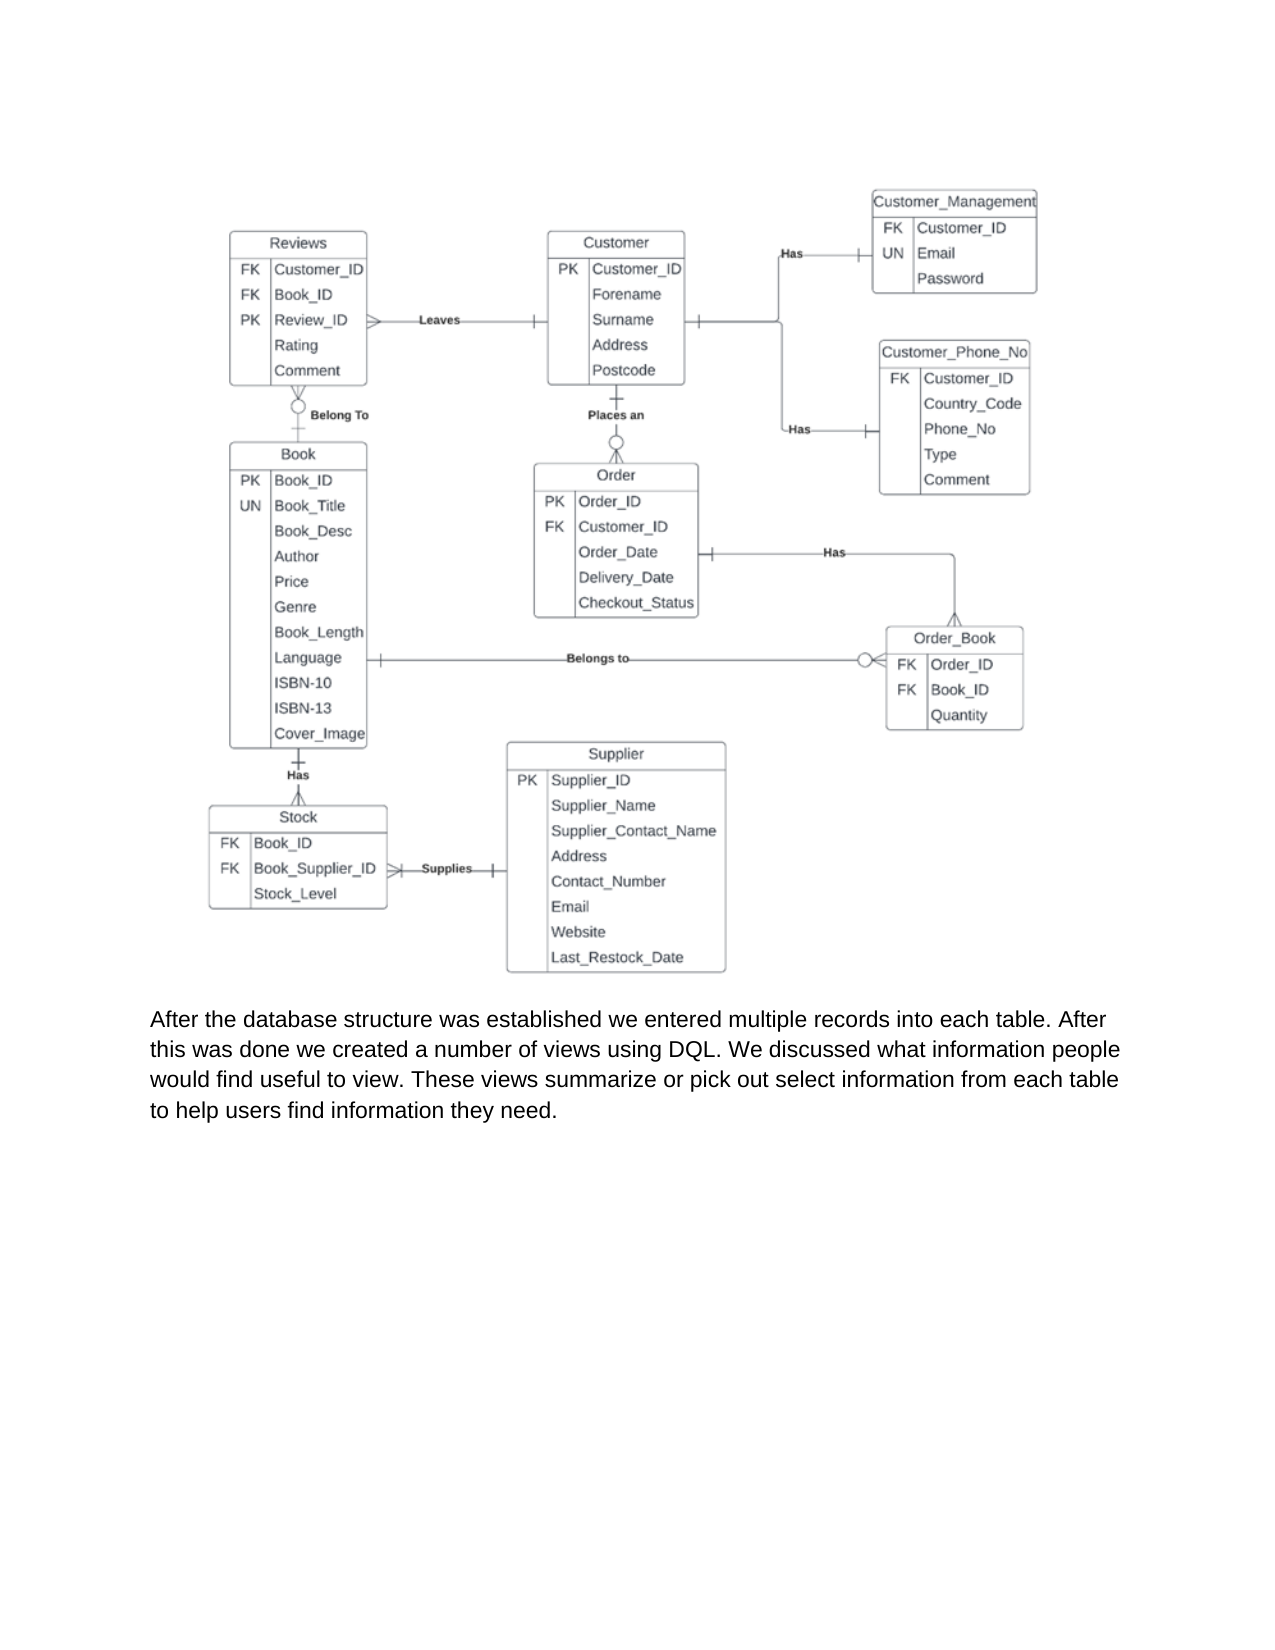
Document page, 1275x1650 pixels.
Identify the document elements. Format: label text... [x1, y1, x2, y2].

picture [150, 150, 1125, 1002]
text After the database structure was established we entered multiple records into each table. After this was done we created a number of views using DQL. We discussed what information people would find useful to view. These views summarize or pick out select information from each table to help users find information they need. [150, 1006, 1125, 1123]
